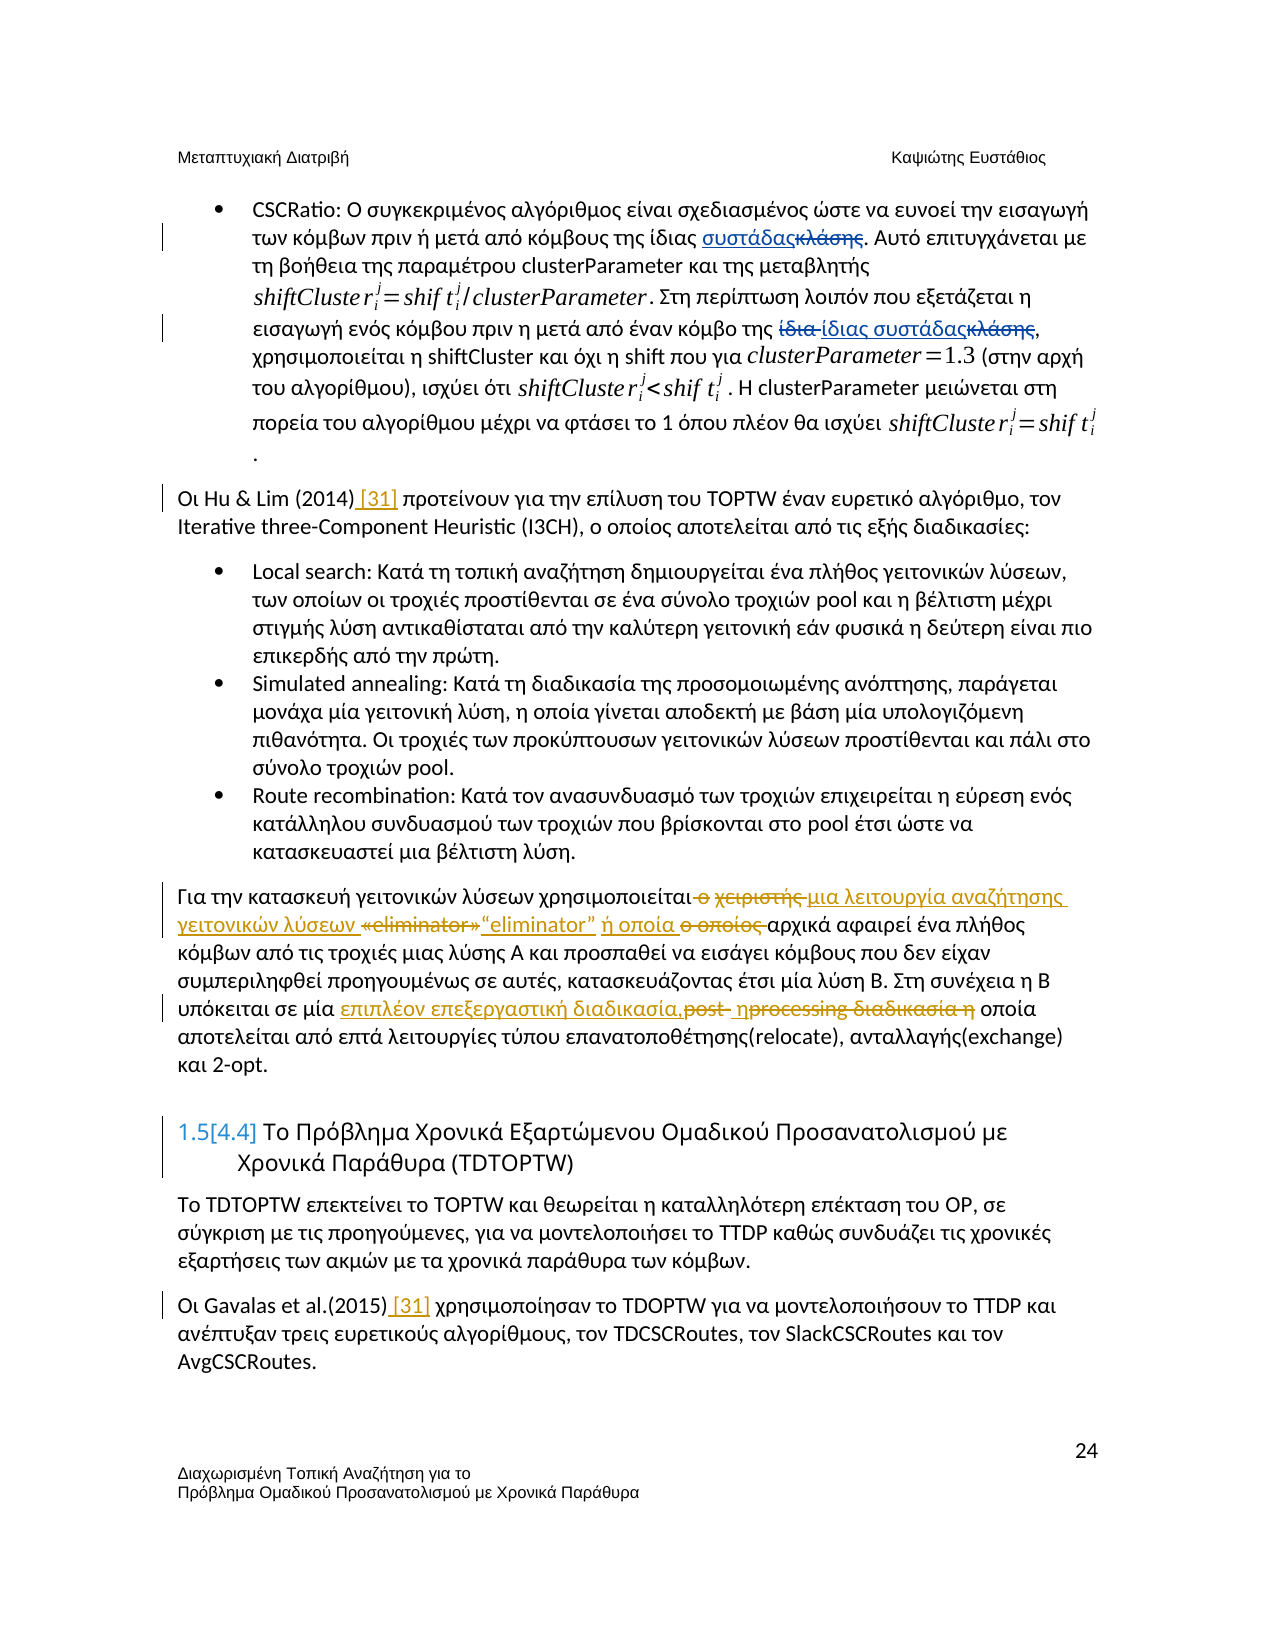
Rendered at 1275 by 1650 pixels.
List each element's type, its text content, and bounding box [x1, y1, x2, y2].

list Local search: Κατά τη τοπική αναζήτηση δημιουργείται ένα πλήθος γειτονικών λύσεων, των οποίων οι τροχιές προστίθενται σε ένα σύνολο τροχιών pool και η βέλτιστη μέχρι στιγμής λύση αντικαθίσταται από την καλύτερη γειτονική εάν φυσικά η δεύτερη είναι πιο επικερδής από την πρώτη. [215, 557, 1098, 669]
list Route recombination: Κατά τον ανασυνδυασμό των τροχιών επιχειρείται η εύρεση ενός κατάλληλου συνδυασμού των τροχιών που βρίσκονται στο pool έτσι ώστε να κατασκευαστεί μια βέλτιστη λύση. [215, 781, 1098, 865]
list CSCRatio: Ο συγκεκριμένος αλγόριθμος είναι σχεδιασμένος ώστε να ευνοεί την εισαγωγή των κόμβων πριν ή μετά από κόμβους της ίδιας . Αυτό επιτυγχάνεται με τη βοήθεια της παραμέτρου clusterParameter και της μεταβλητής . Στη περίπτωση λοιπόν που εξετάζεται η εισαγωγή ενός κόμβου πριν η μετά από έναν κόμβο της , χρησιμοποιείται η shiftCluster και όχι η shift που για (στην αρχή του αλγορίθμου), ισχύει ότι . Η clusterParameter μειώνεται στη πορεία του αλγορίθμου μέχρι να φτάσει το 1 όπου πλέον θα ισχύει . [215, 195, 1098, 468]
text Οι Gavalas et al.(2015) χρησιμοποίησαν το TDOPTW για να μοντελοποιήσουν το TTDP και ανέπτυξαν τρεις ευρετικούς αλγορίθμους, τον TDCSCRoutes, τον SlackCSCRoutes και τον AvgCSCRoutes. [177, 1291, 1098, 1375]
text Οι Hu & Lim (2014) προτείνουν για την επίλυση του TOPTW έναν ευρετικό αλγόριθμο, τον Iterative three-Component Heuristic (I3CH), ο οποίος αποτελείται από τις εξής διαδικασίες: [177, 484, 1098, 540]
list Simulated annealing: Κατά τη διαδικασία της προσομοιωμένης ανόπτησης, παράγεται μονάχα μία γειτονική λύση, η οποία γίνεται αποδεκτή με βάση μία υπολογιζόμενη πιθανότητα. Οι τροχιές των προκύπτουσων γειτονικών λύσεων προστίθενται και πάλι στο σύνολο τροχιών pool. [215, 669, 1098, 781]
text Για την κατασκευή γειτονικών λύσεων χρησιμοποιείται αρχικά αφαιρεί ένα πλήθος κόμβων από τις τροχιές μιας λύσης Α και προσπαθεί να εισάγει κόμβους που δεν είχαν συμπεριληφθεί προηγουμένως σε αυτές, κατασκευάζοντας έτσι μία λύση Β. Στη συνέχεια η Β υπόκειται σε μία οποία αποτελείται από επτά λειτουργίες τύπου επανατοποθέτησης(relocate), ανταλλαγής(exchange) και 2-opt. [177, 882, 1098, 1078]
text Το TDTOPTW επεκτείνει το TOPTW και θεωρείται η καταλληλότερη επέκταση του OP, σε σύγκριση με τις προηγούμενες, για να μοντελοποιήσει το TTDP καθώς συνδυάζει τις χρονικές εξαρτήσεις των ακμών με τα χρονικά παράθυρα των κόμβων. [177, 1191, 1098, 1274]
subtitle Το Πρόβλημα Χρονικά Εξαρτώμενου Ομαδικού Προσανατολισμού με Χρονικά Παράθυρα (TDTOPTW) [177, 1116, 1098, 1178]
